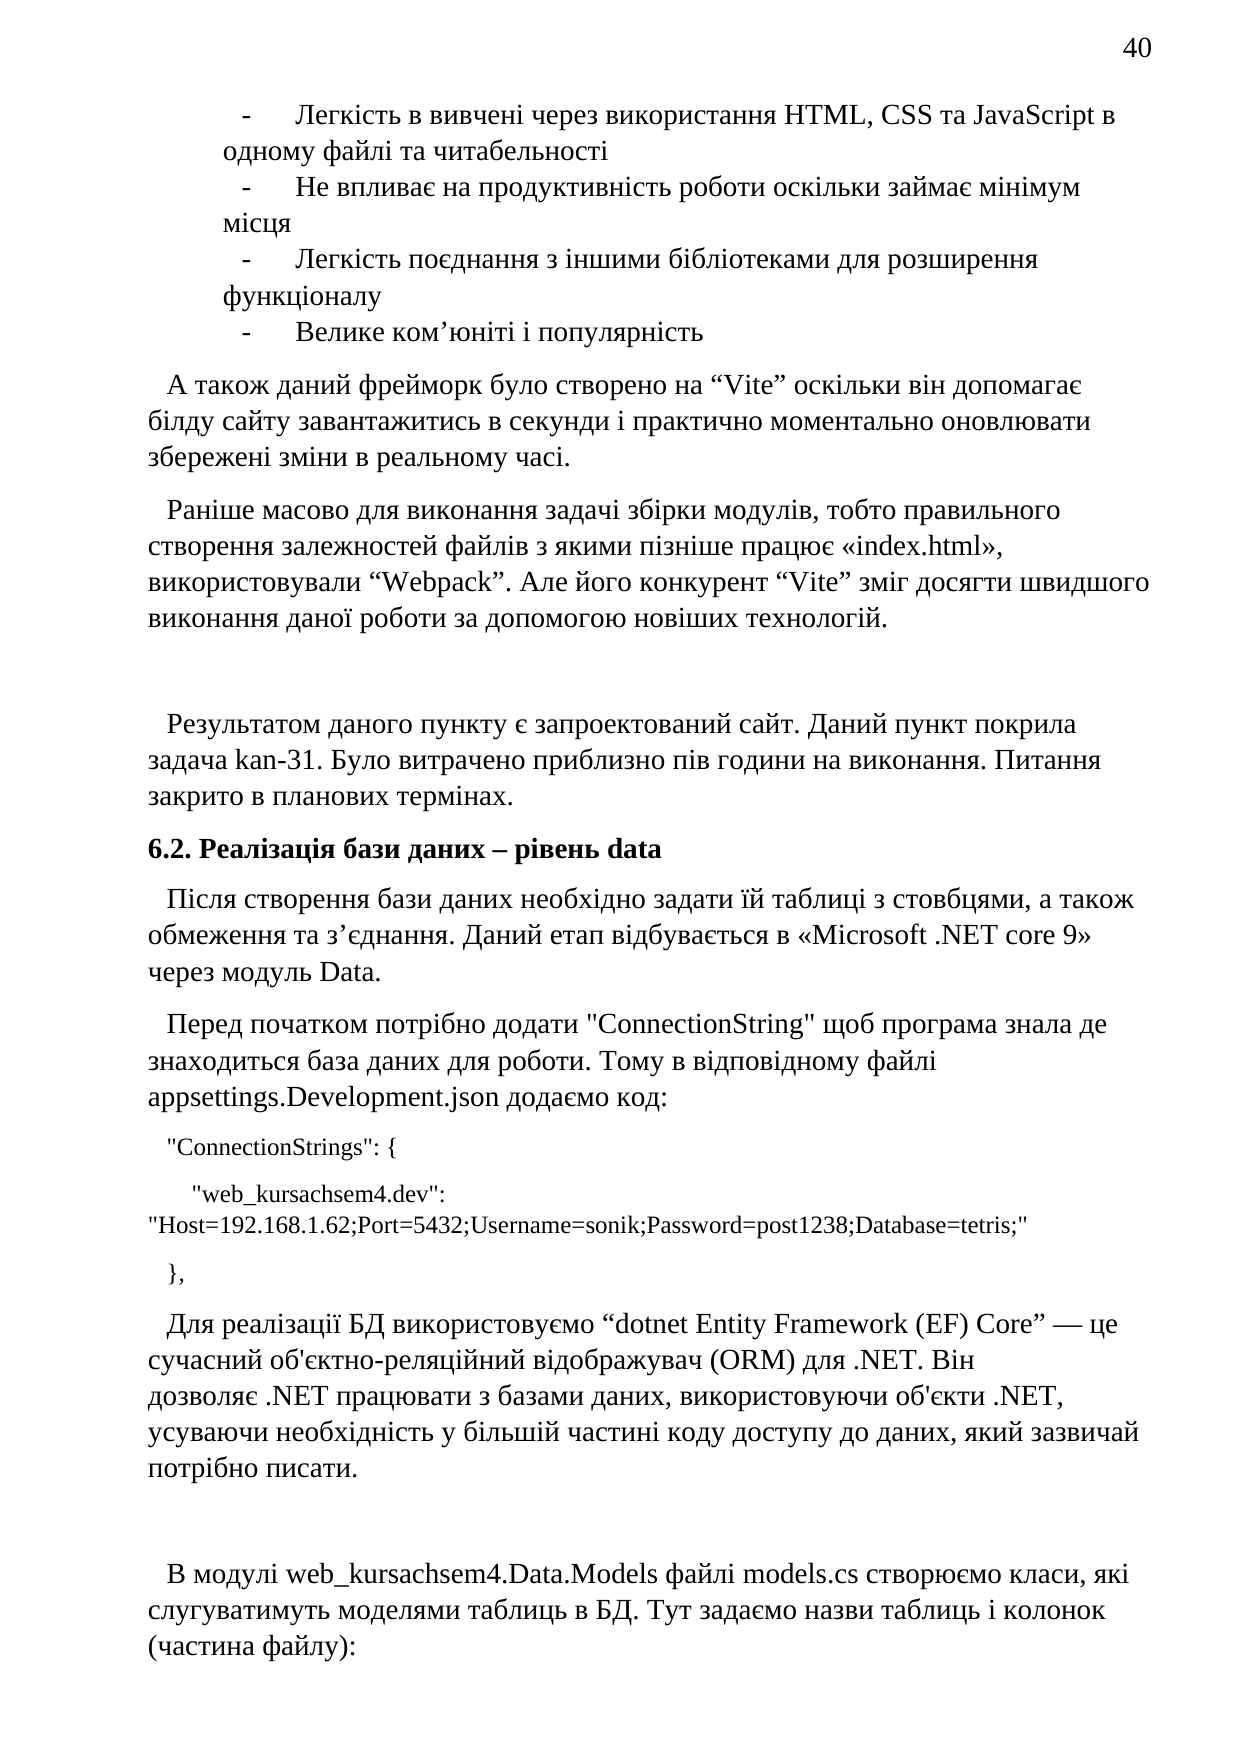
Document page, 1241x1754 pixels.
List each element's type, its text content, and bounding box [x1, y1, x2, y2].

list Не впливає на продуктивність роботи оскільки займає мінімум місця [223, 169, 1152, 239]
text Раніше масово для виконання задачі збірки модулів, тобто правильного створення залежностей файлів з якими пізніше працює «index.html», використовували “Webpack”. Але його конкурент “Vite” зміг досягти швидшого виконання даної роботи за допомогою новіших технологій. [148, 492, 1152, 634]
text А також даний фрейморк було створено на “Vite” оскільки він допомагає білду сайту завантажитись в секунди і практично моментально оновлювати збережені зміни в реальному часі. [148, 367, 1152, 473]
list Велике ком’юніті і популярність [223, 314, 1152, 347]
text В модулі web_kursachsem4.Data.Models файлі models.cs створюємо класи, які слугуватимуть моделями таблиць в БД. Тут задаємо назви таблиць і колонок (частина файлу): [148, 1556, 1152, 1662]
list Легкість поєднання з іншими бібліотеками для розширення функціоналу [223, 242, 1152, 311]
list Легкість в вивчені через використання HTML, CSS та JavaScript в одному файлі та читабельності [223, 97, 1152, 167]
text Результатом даного пункту є запроектований сайт. Даний пункт покрила задача kan-31. Було витрачено приблизно пів години на виконання. Питання закрито в планових термінах. [148, 706, 1152, 812]
text }, [148, 1258, 1152, 1287]
text Після створення бази даних необхідно задати їй таблиці з стовбцями, а також обмеження та з’єднання. Даний етап відбувається в «Microsoft .NET core 9» через модуль Data. [148, 881, 1152, 987]
subtitle 6.2. Реалізація бази даних – рівень data [148, 831, 1152, 864]
text "web_kursachsem4.dev": "Host=192.168.1.62;Port=5432;Username=sonik;Password=post1238;Database=tetris;" [148, 1179, 1152, 1239]
text "ConnectionStrings": { [148, 1132, 1152, 1160]
text Для реалізації БД використовуємо “dotnet Entity Framework (EF) Core” — це сучасний об'єктно-реляційний відображувач (ORM) для .NET. Він дозволяє .NET працювати з базами даних, використовуючи об'єкти .NET, усуваючи необхідність у більшій частині коду доступу до даних, який зазвичай потрібно писати. [148, 1306, 1152, 1484]
text Перед початком потрібно додати "ConnectionString" щоб програма знала де знаходиться база даних для роботи. Тому в відповідному файлі appsettings.Development.json додаємо код: [148, 1006, 1152, 1112]
